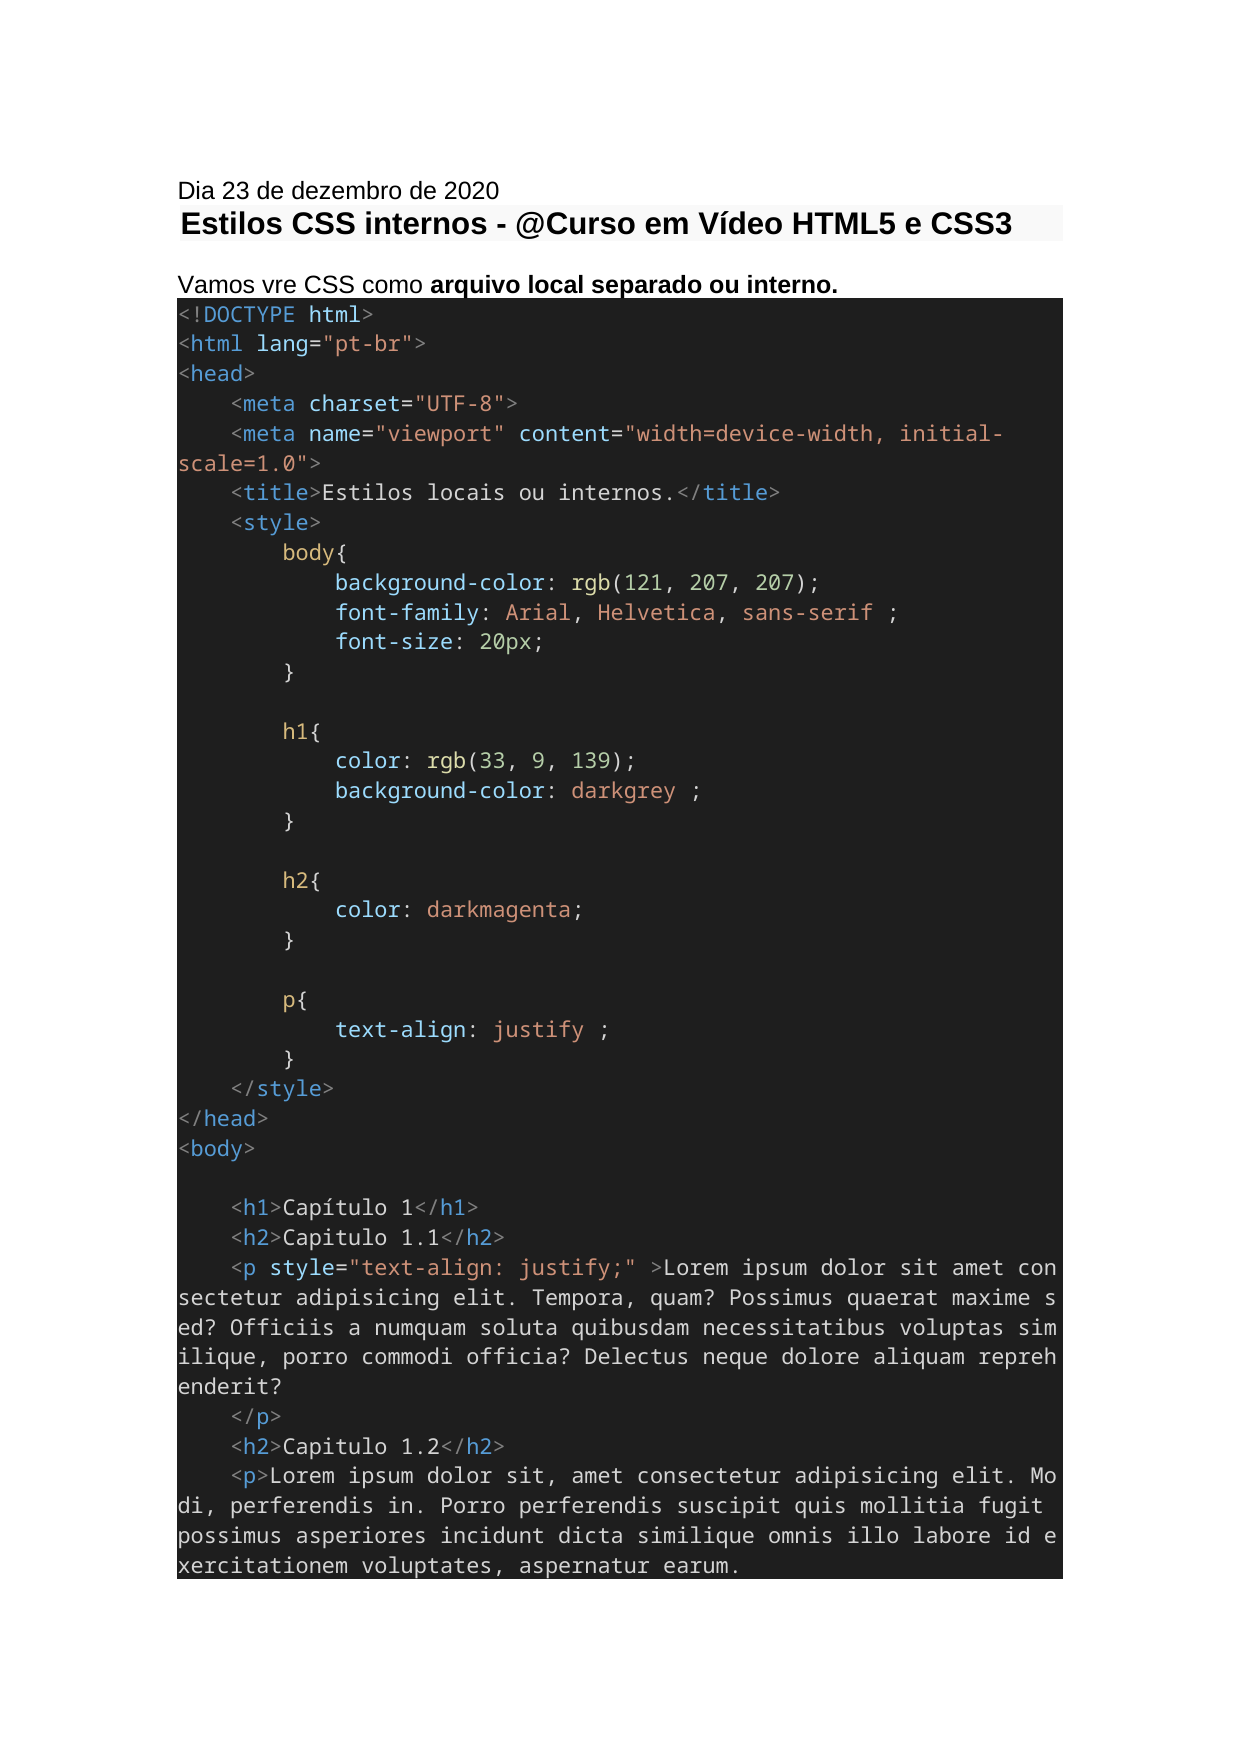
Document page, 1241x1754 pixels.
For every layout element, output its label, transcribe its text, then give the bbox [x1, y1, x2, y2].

text h1{ [177, 716, 1063, 745]
text <head> [177, 358, 1063, 388]
text <style> [177, 507, 1063, 537]
text font-family: Arial, Helvetica, sans-serif ; [177, 596, 1063, 626]
text p{ [177, 984, 1063, 1013]
text } [177, 805, 1063, 835]
text <title>Estilos locais ou internos.</title> [177, 477, 1063, 507]
subtitle Estilos CSS internos - @Curso em Vídeo HTML5 e CSS3 [180, 205, 1063, 241]
text h2{ [177, 864, 1063, 894]
text <h1>Capítulo 1</h1> [177, 1192, 1063, 1222]
text } [177, 656, 1063, 686]
text text-align: justify ; [177, 1013, 1063, 1043]
text Dia 23 de dezembro de 2020 [177, 176, 1063, 205]
text } [177, 1043, 1063, 1073]
text <h2>Capitulo 1.2</h2> [177, 1431, 1063, 1460]
text <html lang="pt-br"> [177, 328, 1063, 358]
text <p style="text-align: justify;" >Lorem ipsum dolor sit amet consectetur adipisicing elit. Tempora, quam? Possimus quaerat maxime sed? Officiis a numquam soluta quibusdam necessitatibus voluptas similique, porro commodi officia? Delectus neque dolore aliquam reprehenderit? [177, 1252, 1063, 1401]
text color: darkmagenta; [177, 894, 1063, 924]
text background-color: darkgrey ; [177, 775, 1063, 805]
text color: rgb(33, 9, 139); [177, 745, 1063, 775]
text <meta charset="UTF-8"> [177, 388, 1063, 418]
text </head> [177, 1103, 1063, 1133]
text <meta name="viewport" content="width=device-width, initial-scale=1.0"> [177, 418, 1063, 477]
text font-size: 20px; [177, 626, 1063, 656]
text <body> [177, 1133, 1063, 1162]
text Vamos vre CSS como arquivo local separado ou interno. [177, 270, 1063, 298]
text </style> [177, 1073, 1063, 1103]
text body{ [177, 537, 1063, 567]
text <p>Lorem ipsum dolor sit, amet consectetur adipisicing elit. Modi, perferendis in. Porro perferendis suscipit quis mollitia fugit possimus asperiores incidunt dicta similique omnis illo labore id exercitationem voluptates, aspernatur earum. [177, 1460, 1063, 1579]
text background-color: rgb(121, 207, 207); [177, 567, 1063, 596]
text </p> [177, 1401, 1063, 1431]
text <!DOCTYPE html> [177, 298, 1063, 328]
text } [177, 924, 1063, 954]
text <h2>Capitulo 1.1</h2> [177, 1222, 1063, 1252]
